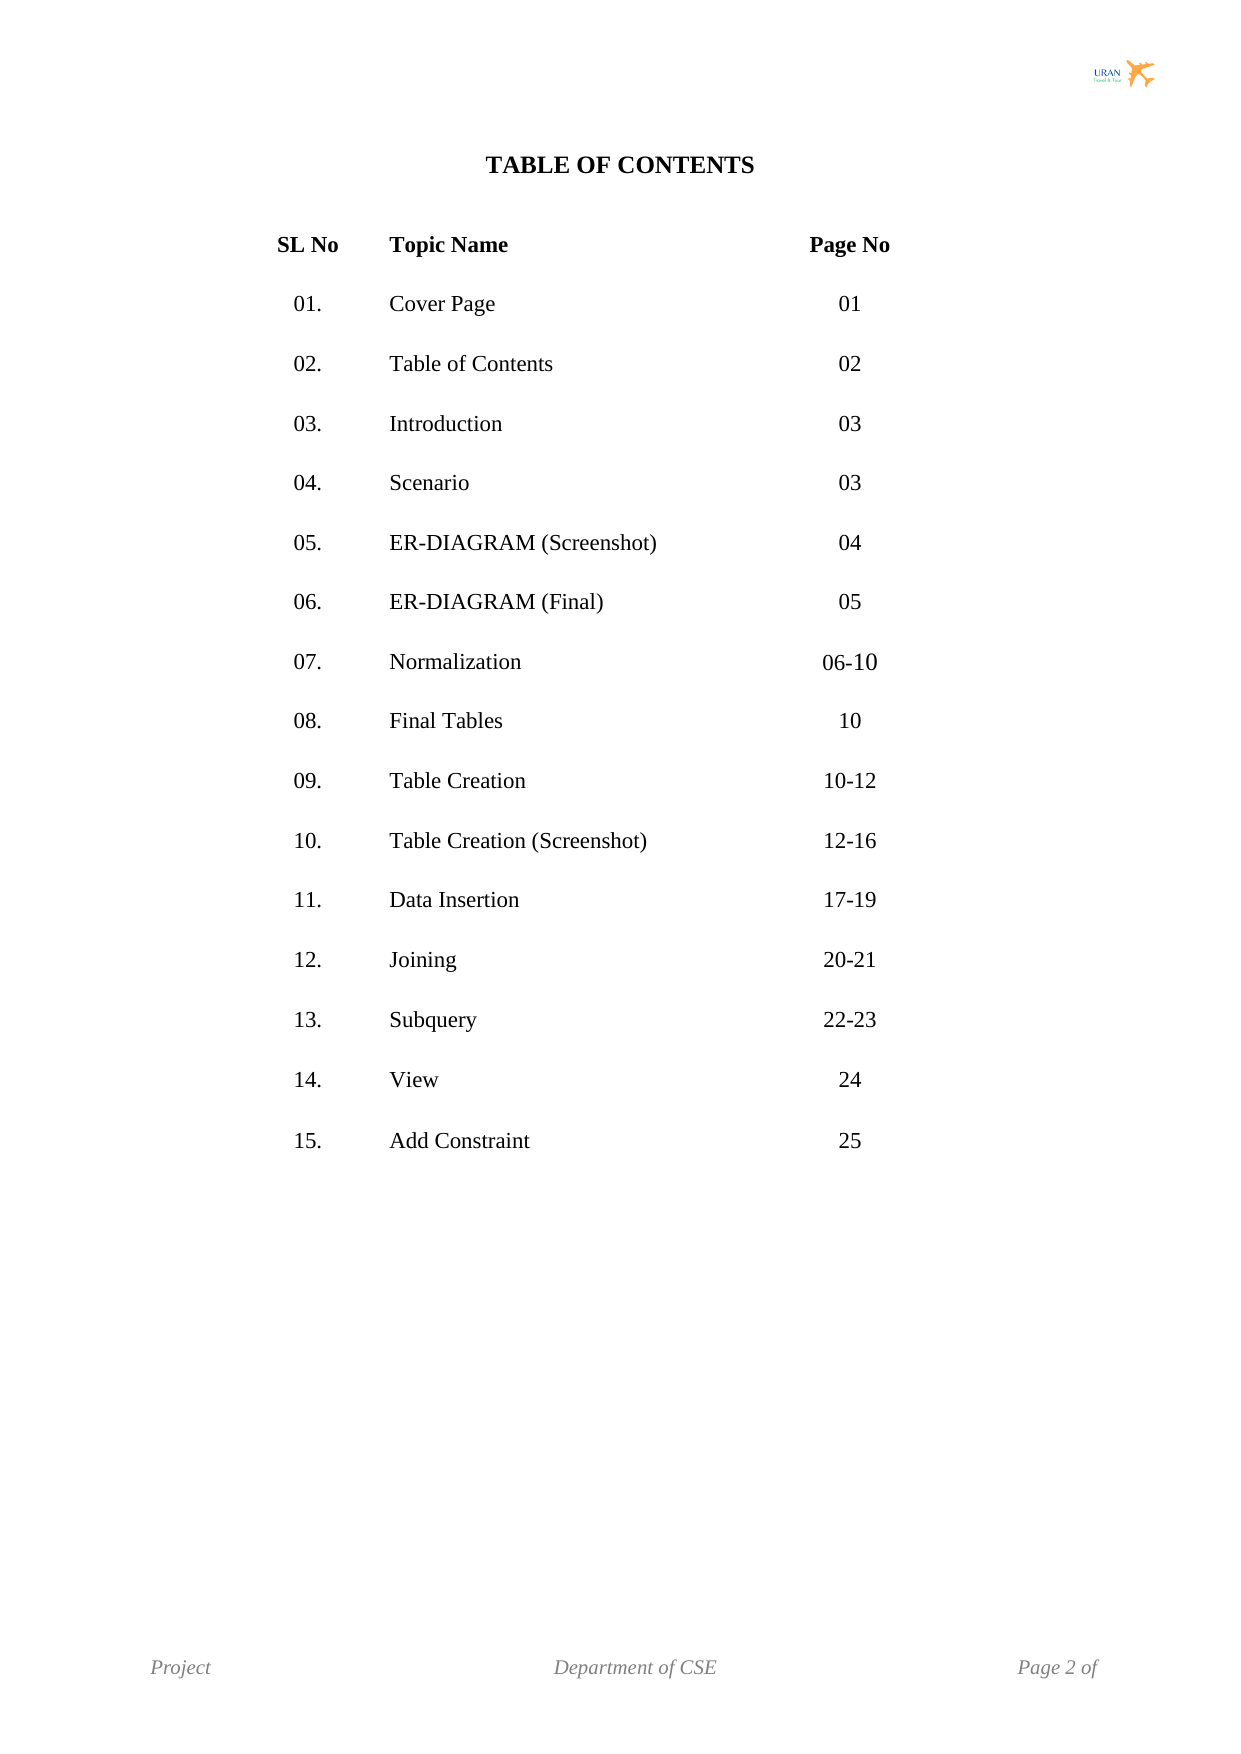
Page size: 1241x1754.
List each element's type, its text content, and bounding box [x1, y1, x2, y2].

table_cell ER-DIAGRAM (Screenshot) [378, 514, 697, 574]
table_cell 01 [697, 276, 1003, 335]
table_cell 03 [697, 455, 1003, 514]
text TABLE OF CONTENTS [150, 150, 1090, 179]
table_cell Joining [378, 931, 697, 991]
table_cell 10-12 [697, 752, 1003, 812]
picture [1050, 12, 1188, 145]
table_cell 04. [237, 455, 378, 514]
table_cell 06. [237, 574, 378, 633]
table_cell 02. [237, 335, 378, 395]
table_cell 12-16 [697, 812, 1003, 872]
table_cell 17-19 [697, 873, 1003, 931]
table_cell 24 [697, 1052, 1003, 1112]
table_cell 01. [237, 276, 378, 335]
table_cell 15. [237, 1112, 378, 1172]
table_cell 03. [237, 395, 378, 455]
table_cell 11. [237, 873, 378, 931]
table_cell 02 [697, 335, 1003, 395]
table_header SL No [237, 216, 378, 276]
table_header Topic Name [378, 216, 697, 276]
table_cell Introduction [378, 395, 697, 455]
table_cell 10 [697, 693, 1003, 752]
table_cell Cover Page [378, 276, 697, 335]
table_cell 05. [237, 514, 378, 574]
table_cell 04 [697, 514, 1003, 574]
table_cell 22-23 [697, 991, 1003, 1052]
table_cell 03 [697, 395, 1003, 455]
table_cell 20-21 [697, 931, 1003, 991]
table_cell 25 [697, 1112, 1003, 1172]
table_cell 07. [237, 633, 378, 693]
table_header Page No [697, 216, 1003, 276]
table_cell Table Creation [378, 752, 697, 812]
table_cell 14. [237, 1052, 378, 1112]
table_cell 06-10 [697, 633, 1003, 693]
table_cell 13. [237, 991, 378, 1052]
table_cell 08. [237, 693, 378, 752]
table_cell Table of Contents [378, 335, 697, 395]
table_cell Subquery [378, 991, 697, 1052]
table_cell 10. [237, 812, 378, 872]
table_cell Data Insertion [378, 873, 697, 931]
table_cell View [378, 1052, 697, 1112]
table_cell Scenario [378, 455, 697, 514]
table_cell 05 [697, 574, 1003, 633]
table_cell Final Tables [378, 693, 697, 752]
table_cell Table Creation (Screenshot) [378, 812, 697, 872]
table_cell 09. [237, 752, 378, 812]
table_cell ER-DIAGRAM (Final) [378, 574, 697, 633]
table_cell Normalization [378, 633, 697, 693]
table_cell 12. [237, 931, 378, 991]
table_cell Add Constraint [378, 1112, 697, 1172]
